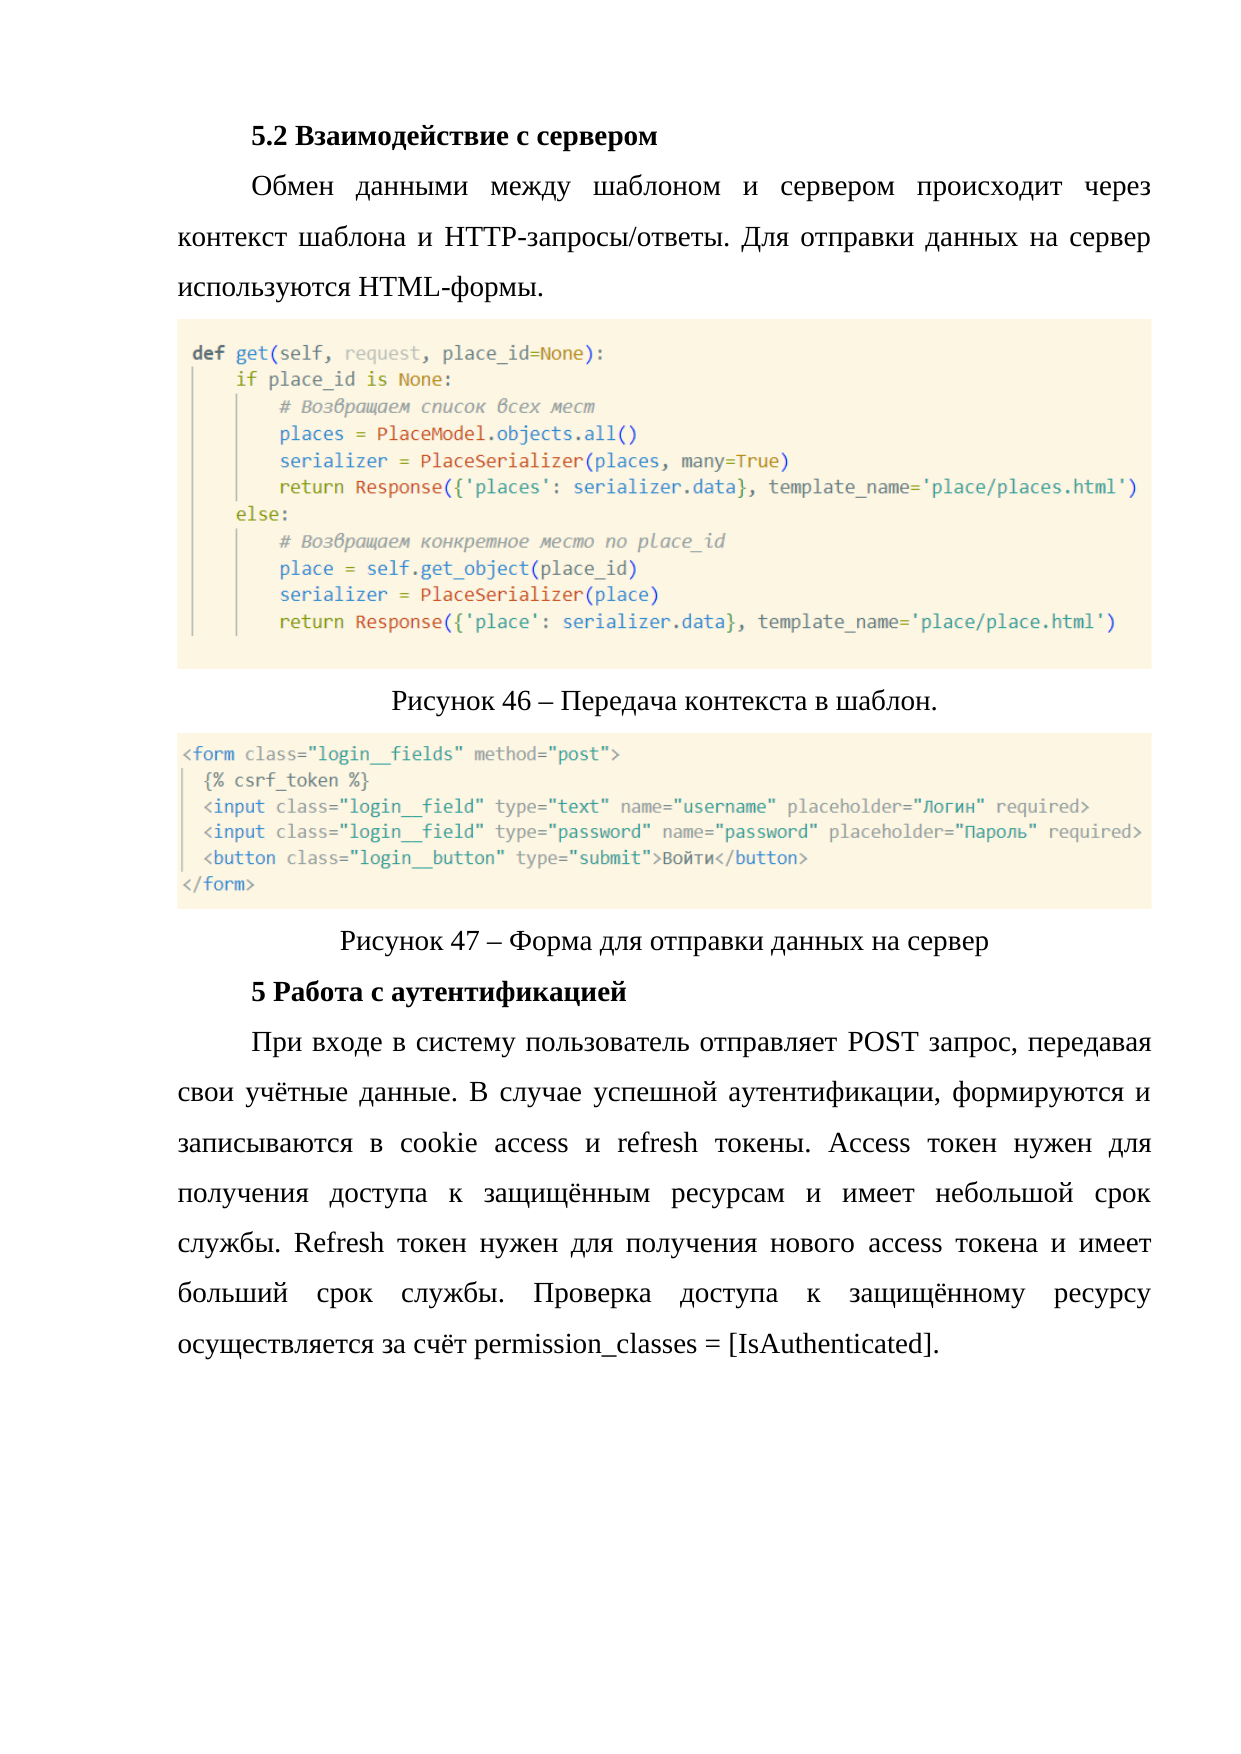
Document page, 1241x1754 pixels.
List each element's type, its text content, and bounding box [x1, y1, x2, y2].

text Обмен данными между шаблоном и сервером происходит через контекст шаблона и HTTP-запросы/ответы. Для отправки данных на сервер используются HTML-формы. [177, 168, 1152, 303]
text 5.2 Взаимодействие с сервером [177, 118, 1152, 152]
text Рисунок 46 – Передача контекста в шаблон. [177, 683, 1152, 717]
text При входе в систему пользователь отправляет POST запрос, передавая свои учётные данные. В случае успешной аутентификации, формируются и записываются в cookie access и refresh токены. Access токен нужен для получения доступа к защищённым ресурсам и имеет небольшой срок службы. Refresh токен нужен для получения нового access токена и имеет больший срок службы. Проверка доступа к защищённому ресурсу осуществляется за счёт permission_classes = [IsAuthenticated]. [177, 1024, 1152, 1359]
picture [177, 319, 1152, 669]
picture [177, 733, 1152, 909]
text Рисунок 47 – Форма для отправки данных на сервер [177, 923, 1152, 957]
text 5 Работа с аутентификацией [177, 974, 1152, 1007]
